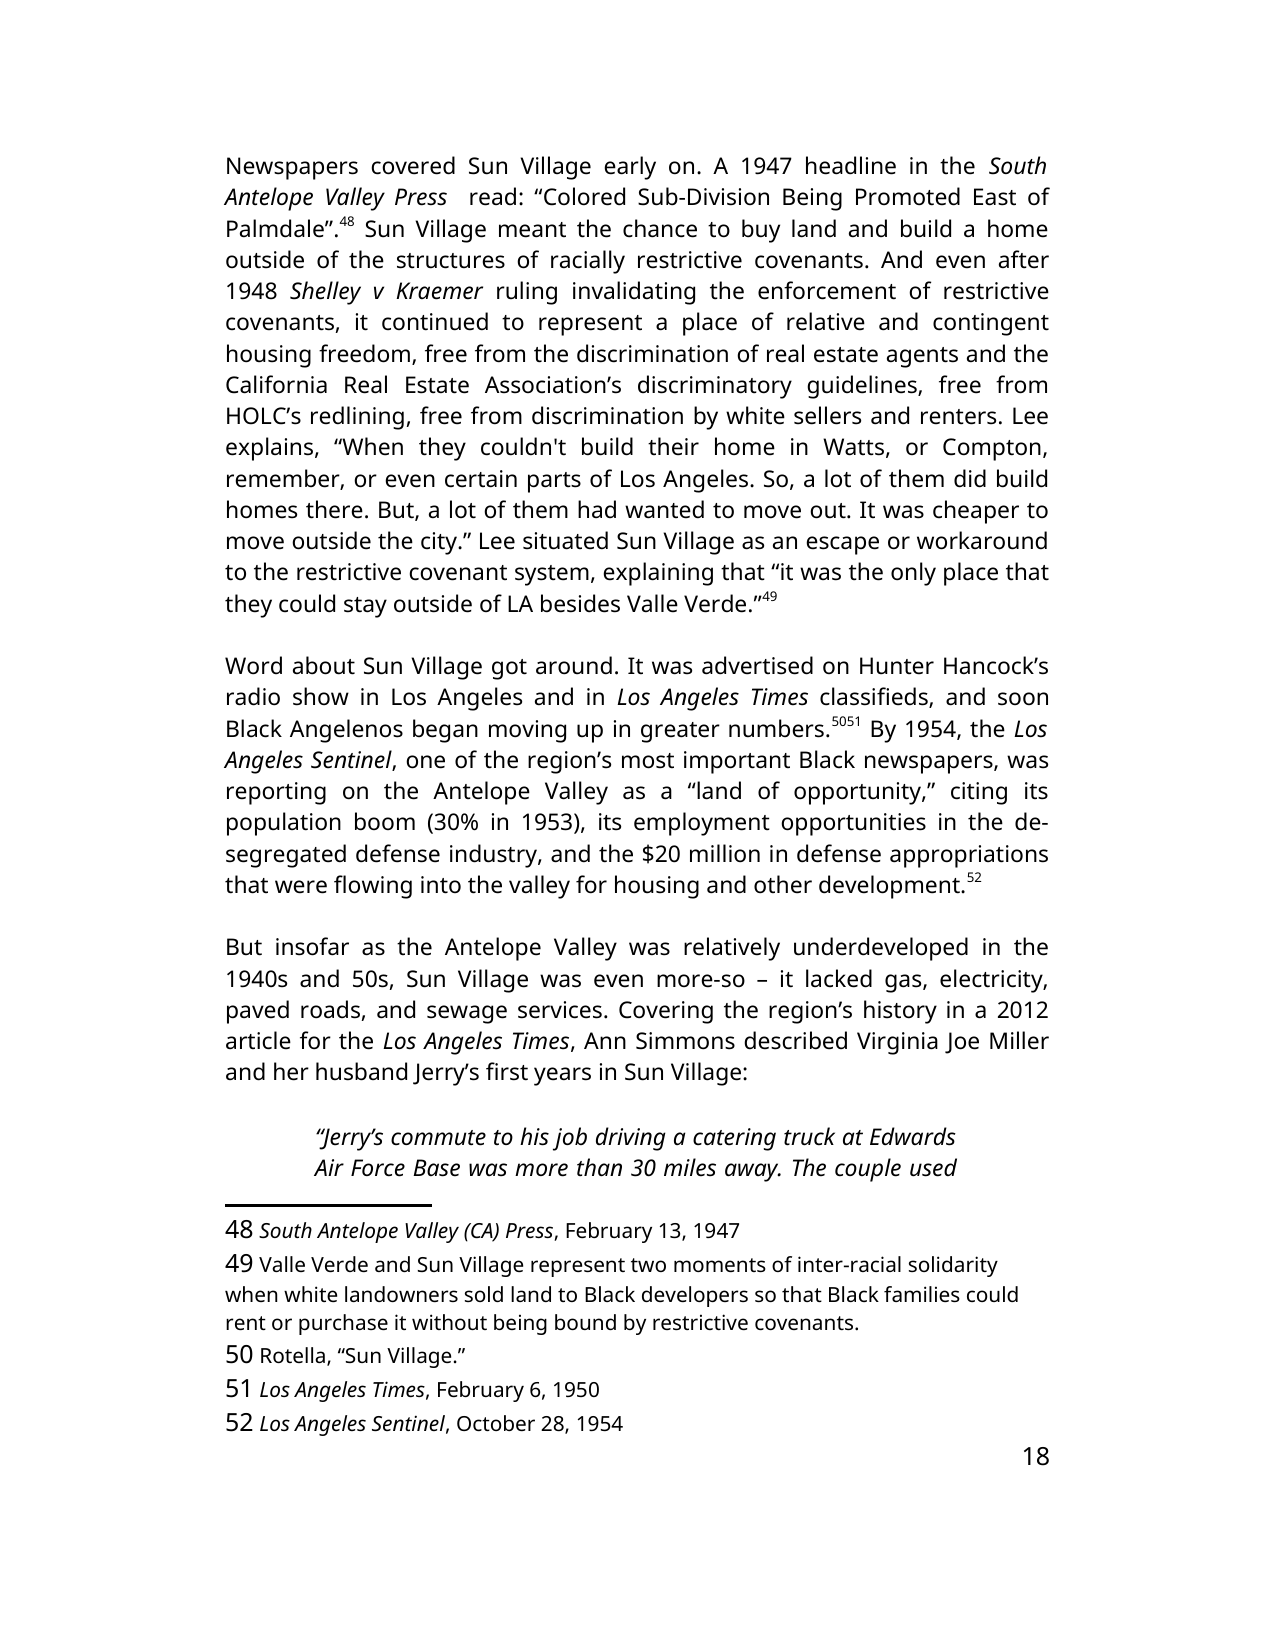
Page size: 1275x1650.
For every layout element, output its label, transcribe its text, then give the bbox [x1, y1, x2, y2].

text Word about Sun Village got around. It was advertised on Hunter Hancock’s radio show in Los Angeles and in Los Angeles Times classifieds, and soon Black Angelenos began moving up in greater numbers. By 1954, the Los Angeles Sentinel, one of the region’s most important Black newspapers, was reporting on the Antelope Valley as a “land of opportunity,” citing its population boom (30% in 1953), its employment opportunities in the de-segregated defense industry, and the $20 million in defense appropriations that were flowing into the valley for housing and other development. [225, 650, 1050, 900]
text Newspapers covered Sun Village early on. A 1947 headline in the South Antelope Valley Press read: “Colored Sub-Division Being Promoted East of Palmdale”. Sun Village meant the chance to buy land and build a home outside of the structures of racially restrictive covenants. And even after 1948 Shelley v Kraemer ruling invalidating the enforcement of restrictive covenants, it continued to represent a place of relative and contingent housing freedom, free from the discrimination of real estate agents and the California Real Estate Association’s discriminatory guidelines, free from HOLC’s redlining, free from discrimination by white sellers and renters. Lee explains, “When they couldn't build their home in Watts, or Compton, remember, or even certain parts of Los Angeles. So, a lot of them did build homes there. But, a lot of them had wanted to move out. It was cheaper to move outside the city.” Lee situated Sun Village as an escape or workaround to the restrictive covenant system, explaining that “it was the only place that they could stay outside of LA besides Valle Verde.” [225, 150, 1050, 619]
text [315, 1121, 960, 1183]
text But insofar as the Antelope Valley was relatively underdeveloped in the 1940s and 50s, Sun Village was even more-so – it lacked gas, electricity, paved roads, and sewage services. Covering the region’s history in a 2012 article for the Los Angeles Times, Ann Simmons described Virginia Joe Miller and her husband Jerry’s first years in Sun Village: [225, 931, 1050, 1087]
